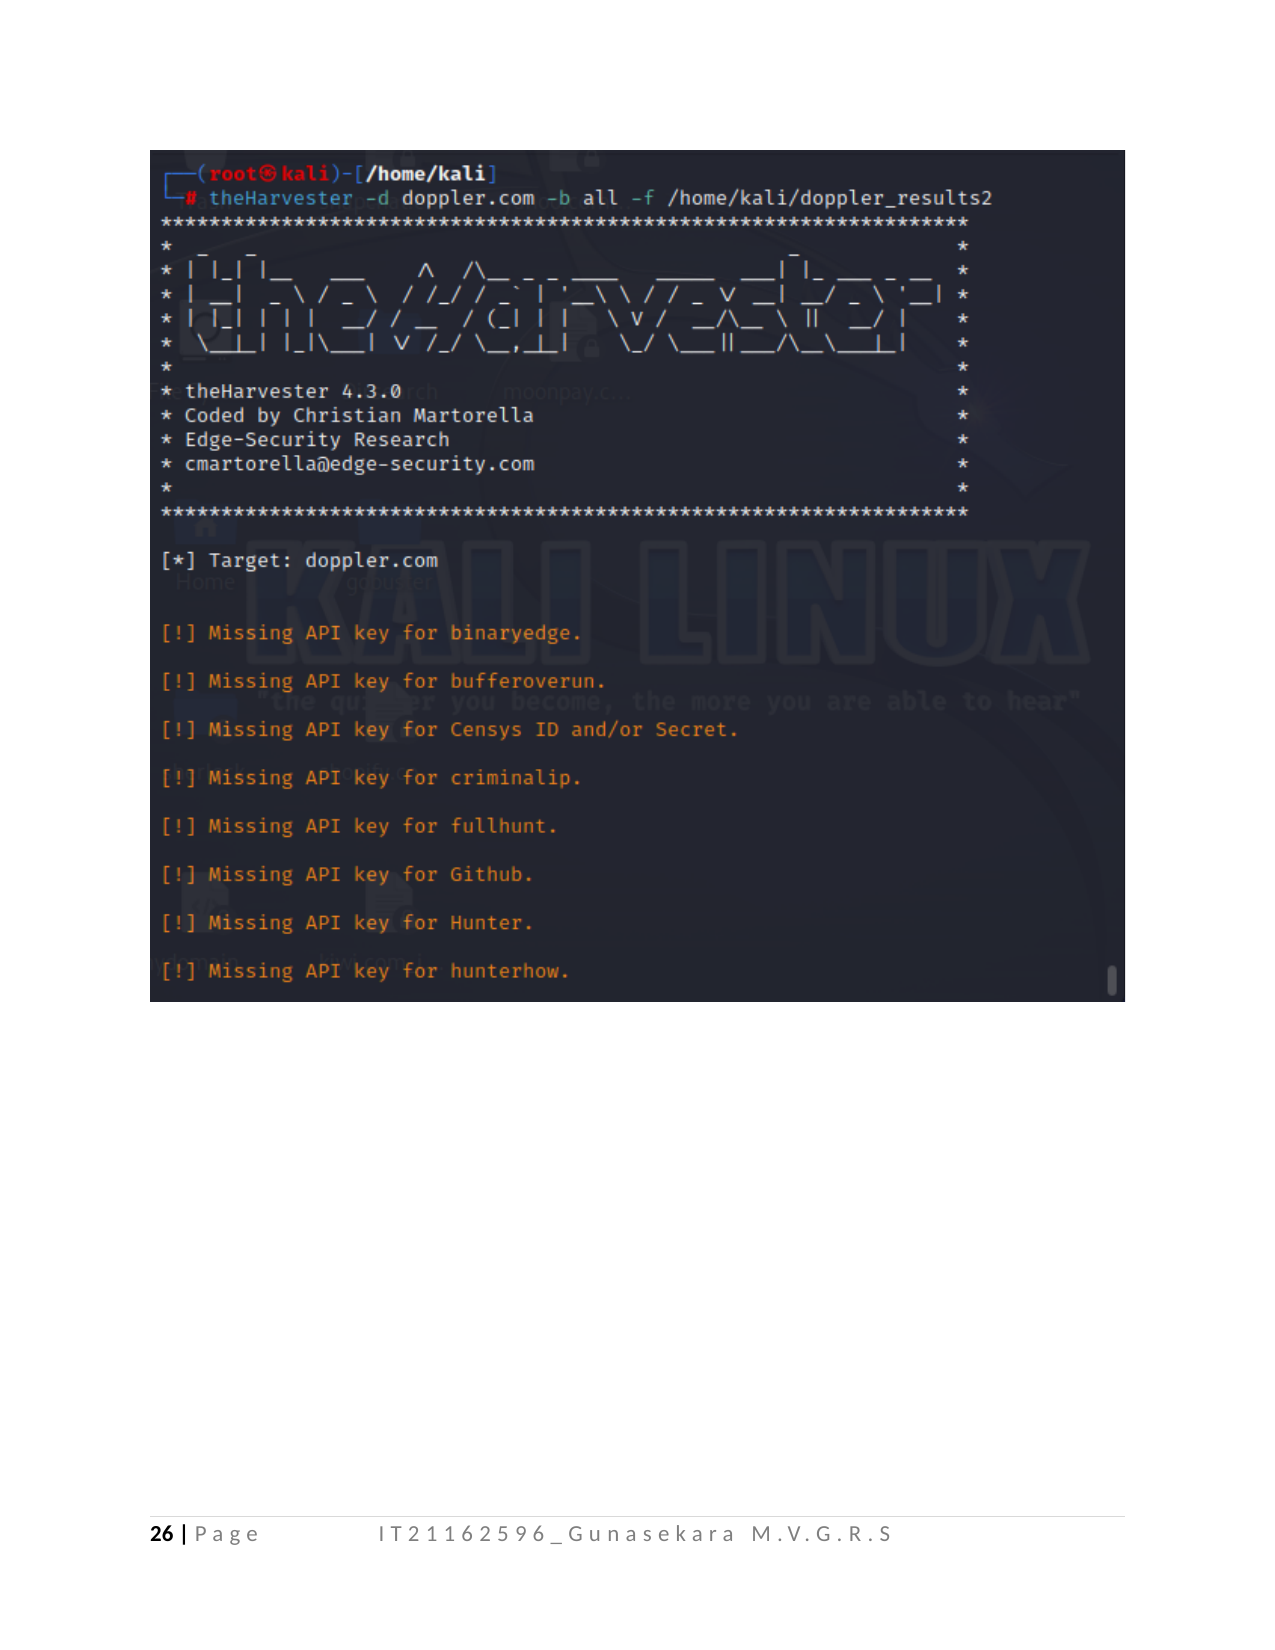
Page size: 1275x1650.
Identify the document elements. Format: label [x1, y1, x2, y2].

picture [150, 150, 1125, 1002]
